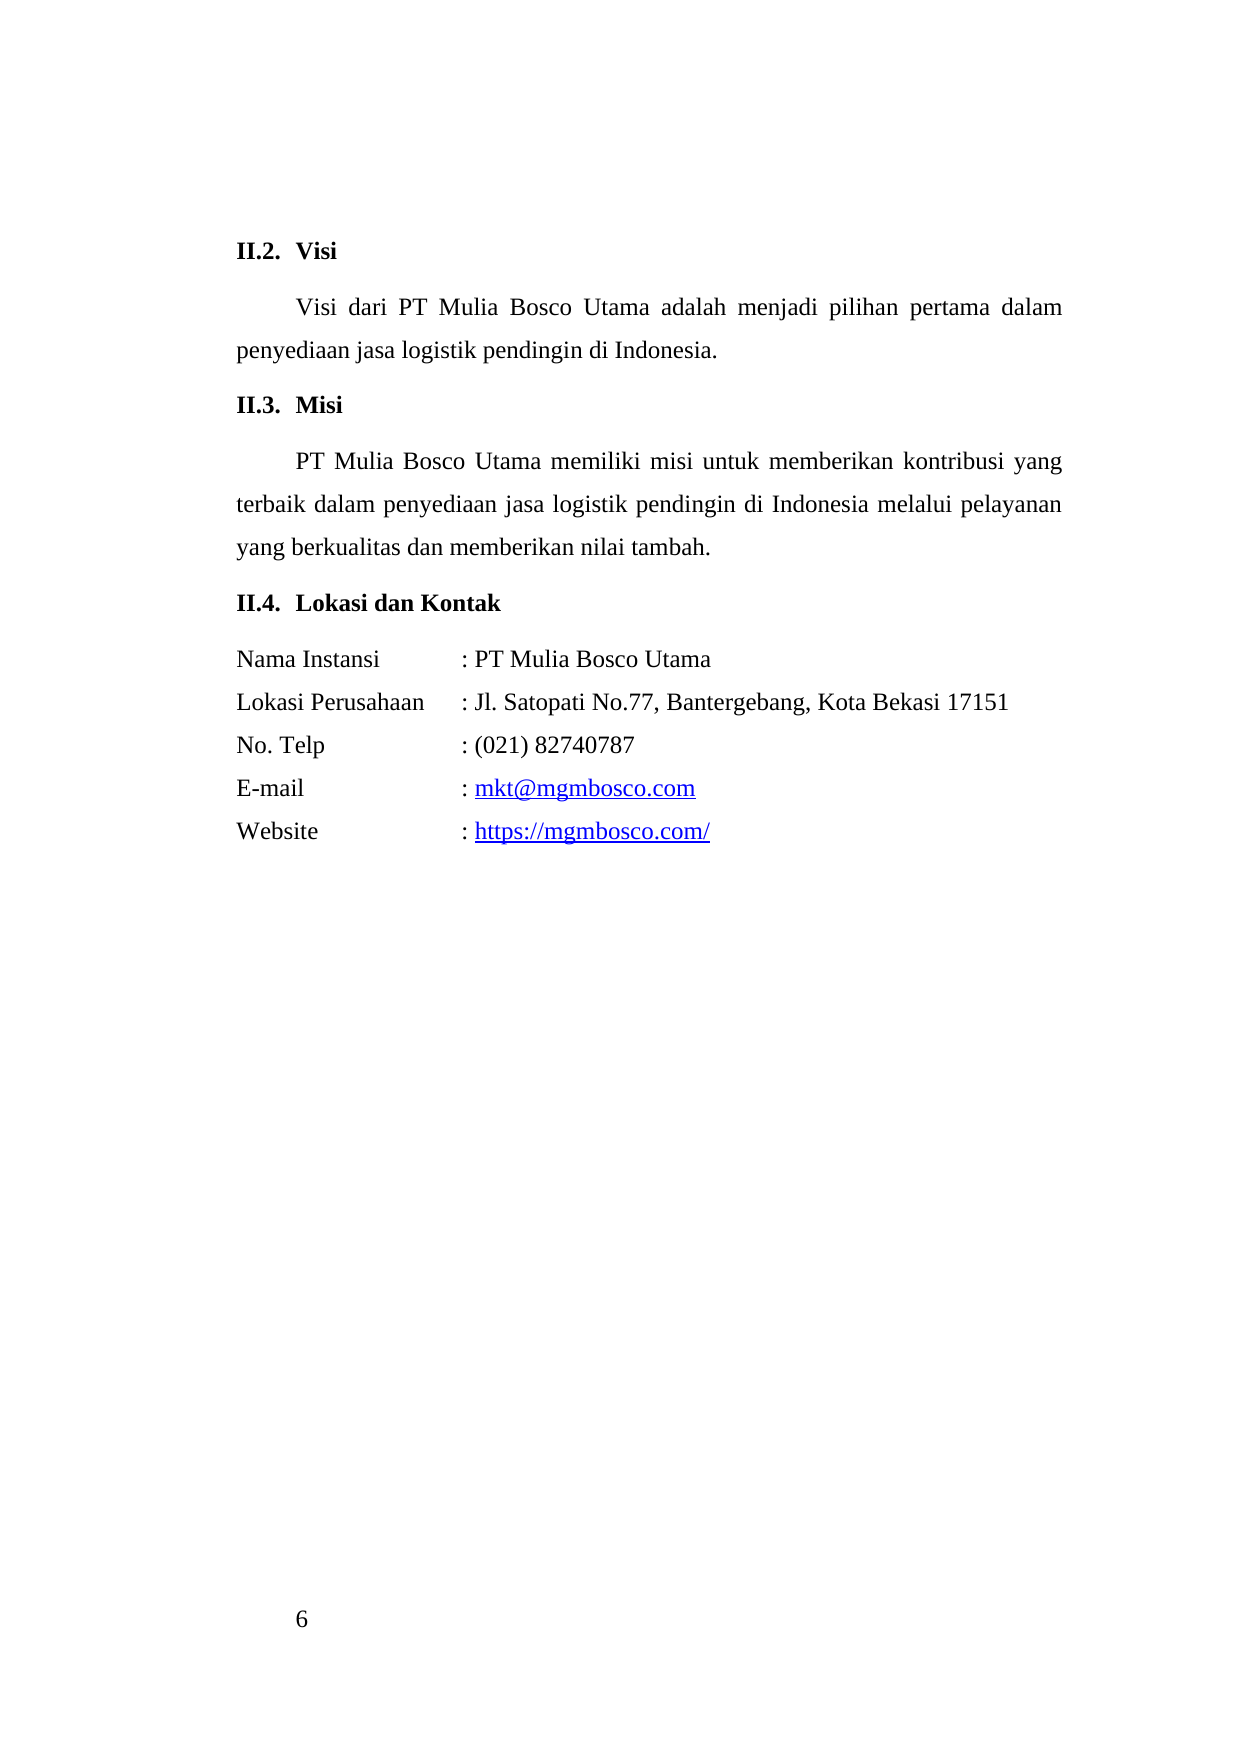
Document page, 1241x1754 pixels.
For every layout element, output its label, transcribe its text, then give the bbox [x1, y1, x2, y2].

text Nama Instansi : PT Mulia Bosco Utama [236, 644, 1063, 672]
text Website : https://mgmbosco.com/ [236, 816, 1063, 845]
text Lokasi Perusahaan : Jl. Satopati No.77, Bantergebang, Kota Bekasi 17151 [236, 687, 1063, 716]
subtitle Misi [236, 391, 1063, 419]
subtitle Lokasi dan Kontak [236, 588, 1063, 617]
text PT Mulia Bosco Utama memiliki misi untuk memberikan kontribusi yang terbaik dalam penyediaan jasa logistik pendingin di Indonesia melalui pelayanan yang berkualitas dan memberikan nilai tambah. [236, 446, 1063, 561]
text Visi dari PT Mulia Bosco Utama adalah menjadi pilihan pertama dalam penyediaan jasa logistik pendingin di Indonesia. [236, 292, 1063, 364]
text No. Telp : (021) 82740787 [236, 730, 1063, 759]
subtitle Visi [236, 236, 1063, 265]
text E-mail : mkt@mgmbosco.com [236, 773, 1063, 802]
